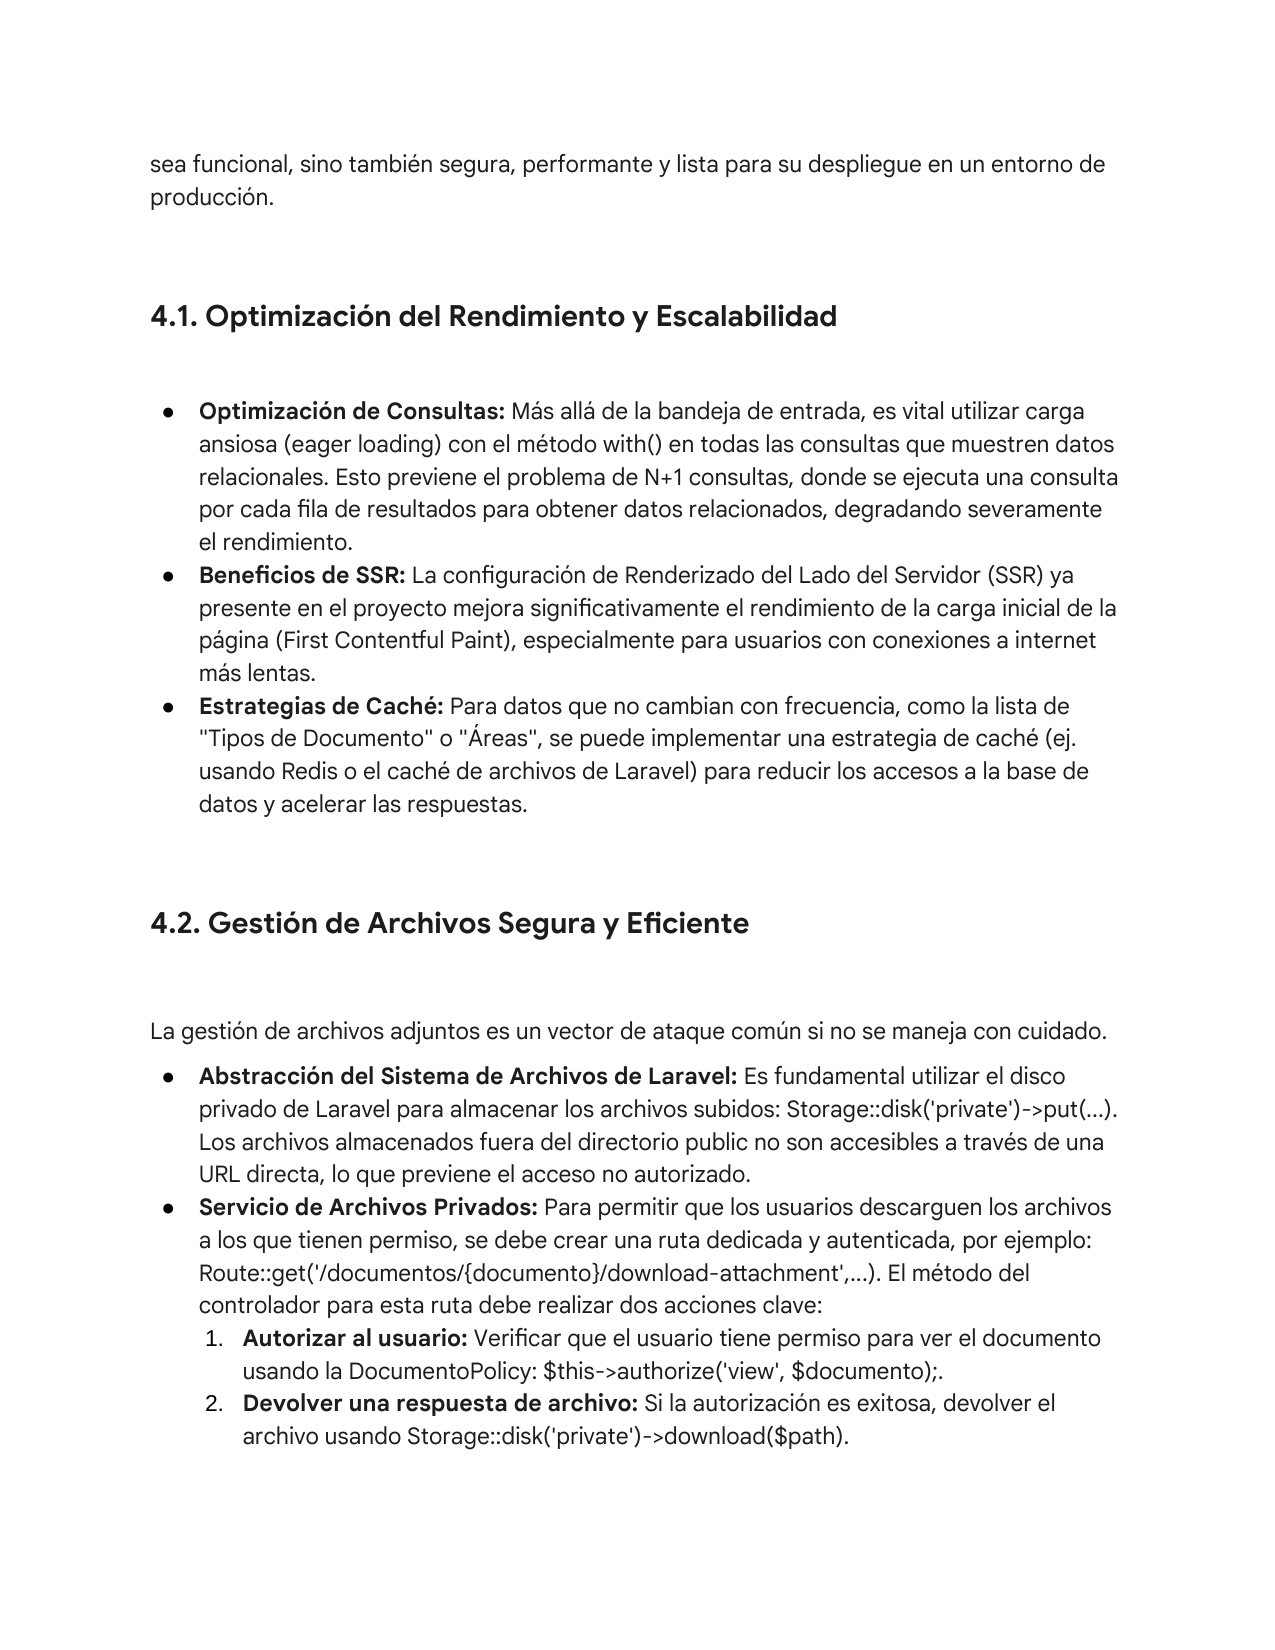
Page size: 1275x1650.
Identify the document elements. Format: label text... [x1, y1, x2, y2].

list Devolver una respuesta de archivo: Si la autorización es exitosa, devolver el archivo usando Storage::disk('private')->download($path). [205, 1389, 1125, 1451]
subtitle 4.2. Gestión de Archivos Segura y Eficiente [150, 905, 1125, 942]
list Optimización de Consultas: Más allá de la bandeja de entrada, es vital utilizar carga ansiosa (eager loading) con el método with() en todas las consultas que muestren datos relacionales. Esto previene el problema de N+1 consultas, donde se ejecuta una consulta por cada fila de resultados para obtener datos relacionados, degradando severamente el rendimiento. [161, 397, 1125, 557]
list Autorizar al usuario: Verificar que el usuario tiene permiso para ver el documento usando la DocumentoPolicy: $this->authorize('view', $documento);. [205, 1324, 1125, 1386]
list Abstracción del Sistema de Archivos de Laravel: Es fundamental utilizar el disco privado de Laravel para almacenar los archivos subidos: Storage::disk('private')->put(...). Los archivos almacenados fuera del directorio public no son accesibles a través de una URL directa, lo que previene el acceso no autorizado. [161, 1062, 1125, 1189]
list Beneficios de SSR: La configuración de Renderizado del Lado del Servidor (SSR) ya presente en el proyecto mejora significativamente el rendimiento de la carga inicial de la página (First Contentful Paint), especialmente para usuarios con conexiones a internet más lentas. [161, 561, 1125, 688]
list Estrategias de Caché: Para datos que no cambian con frecuencia, como la lista de "Tipos de Documento" o "Áreas", se puede implementar una estrategia de caché (ej. usando Redis o el caché de archivos de Laravel) para reducir los accesos a la base de datos y acelerar las respuestas. [161, 692, 1125, 819]
list Servicio de Archivos Privados: Para permitir que los usuarios descarguen los archivos a los que tienen permiso, se debe crear una ruta dedicada y autenticada, por ejemplo: Route::get('/documentos/{documento}/download-attachment',...). El método del controlador para esta ruta debe realizar dos acciones clave: [161, 1193, 1125, 1320]
subtitle 4.1. Optimización del Rendimiento y Escalabilidad [150, 298, 1125, 335]
text La gestión de archivos adjuntos es un vector de ataque común si no se maneja con cuidado. [150, 1017, 1125, 1046]
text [150, 150, 1125, 211]
